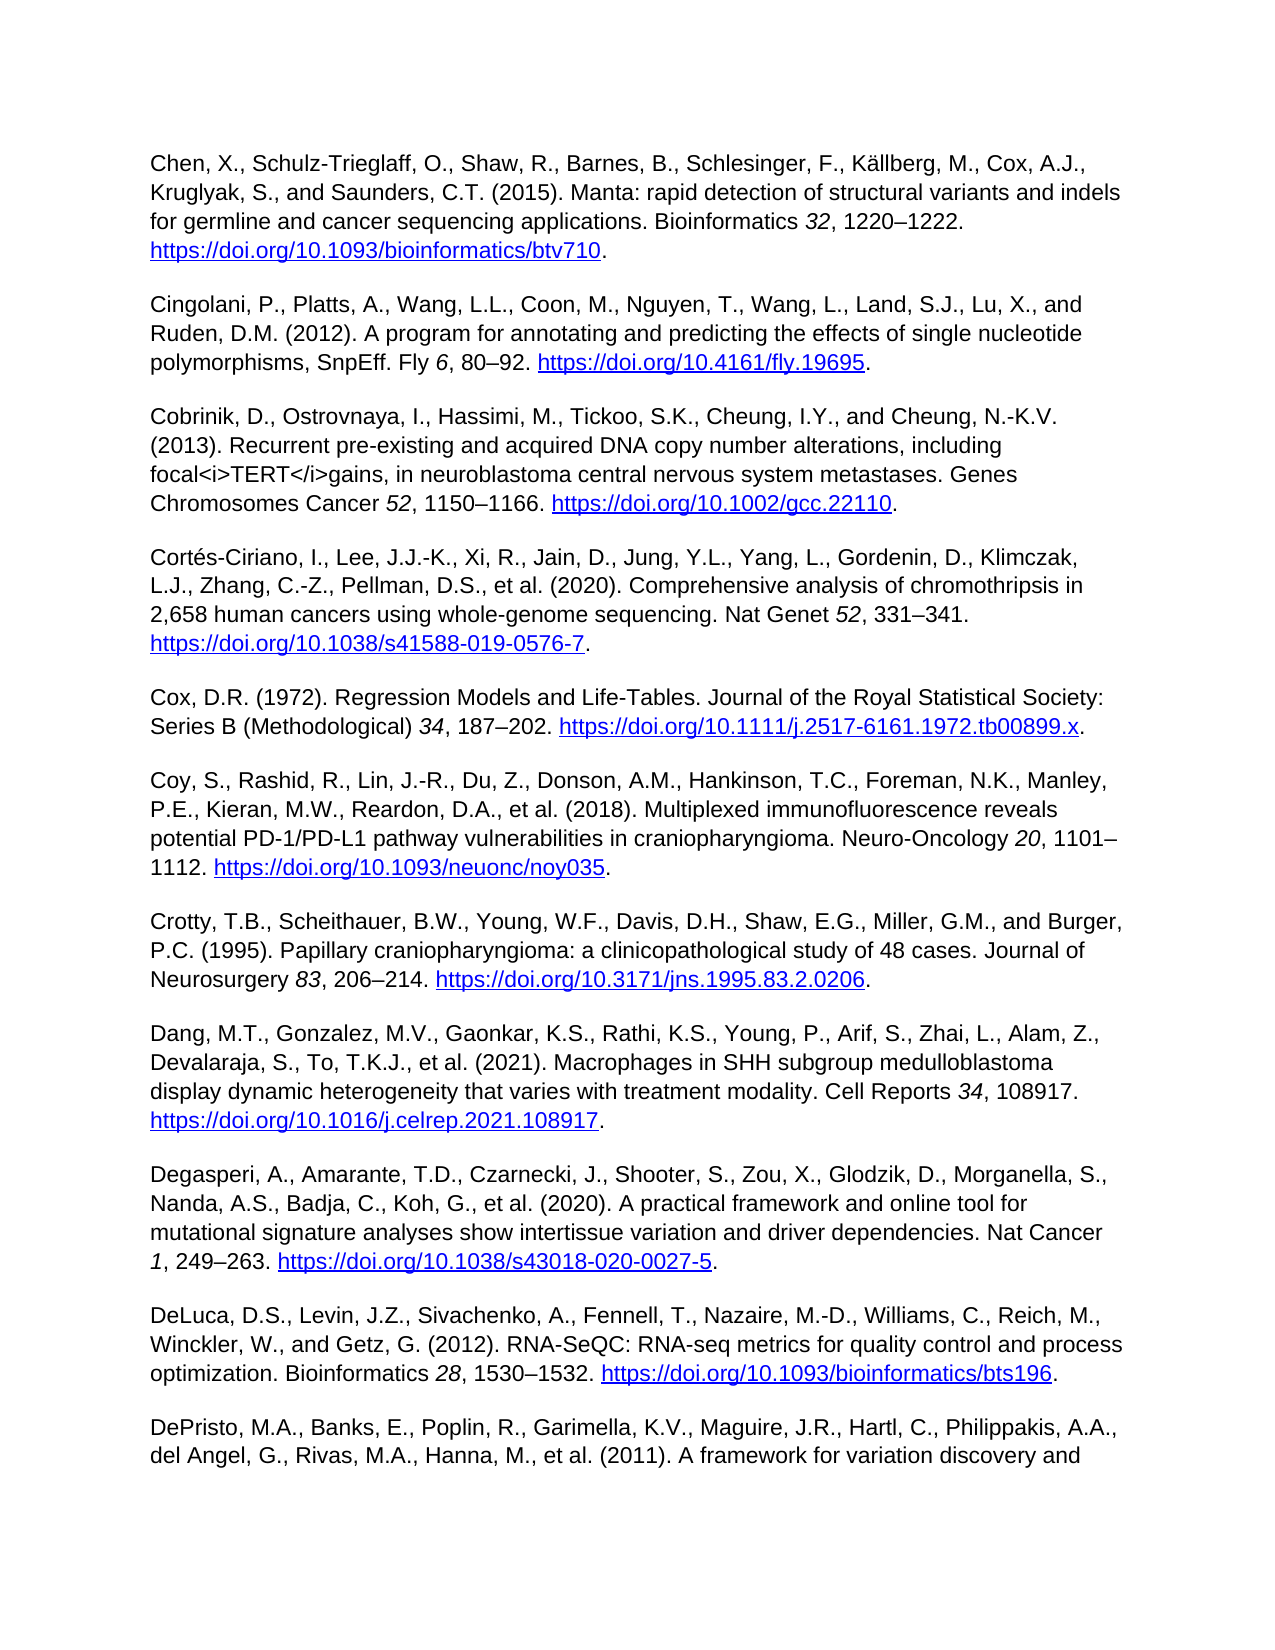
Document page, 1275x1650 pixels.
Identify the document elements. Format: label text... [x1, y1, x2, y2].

text Degasperi, A., Amarante, T.D., Czarnecki, J., Shooter, S., Zou, X., Glodzik, D., Morganella, S., Nanda, A.S., Badja, C., Koh, G., et al. (2020). A practical framework and online tool for mutational signature analyses show intertissue variation and driver dependencies. Nat Cancer 1, 249–263. https://doi.org/10.1038/s43018-020-0027-5. [150, 1161, 1125, 1274]
text Cingolani, P., Platts, A., Wang, L.L., Coon, M., Nguyen, T., Wang, L., Land, S.J., Lu, X., and Ruden, D.M. (2012). A program for annotating and predicting the effects of single nucleotide polymorphisms, SnpEff. Fly 6, 80–92. https://doi.org/10.4161/fly.19695. [150, 291, 1125, 375]
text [150, 1413, 1125, 1469]
text Cobrinik, D., Ostrovnaya, I., Hassimi, M., Tickoo, S.K., Cheung, I.Y., and Cheung, N.-K.V. (2013). Recurrent pre-existing and acquired DNA copy number alterations, including focal<i>TERT</i>gains, in neuroblastoma central nervous system metastases. Genes Chromosomes Cancer 52, 1150–1166. https://doi.org/10.1002/gcc.22110. [150, 403, 1125, 516]
text Coy, S., Rashid, R., Lin, J.-R., Du, Z., Donson, A.M., Hankinson, T.C., Foreman, N.K., Manley, P.E., Kieran, M.W., Reardon, D.A., et al. (2018). Multiplexed immunofluorescence reveals potential PD-1/PD-L1 pathway vulnerabilities in craniopharyngioma. Neuro-Oncology 20, 1101–1112. https://doi.org/10.1093/neuonc/noy035. [150, 767, 1125, 881]
text Dang, M.T., Gonzalez, M.V., Gaonkar, K.S., Rathi, K.S., Young, P., Arif, S., Zhai, L., Alam, Z., Devalaraja, S., To, T.K.J., et al. (2021). Macrophages in SHH subgroup medulloblastoma display dynamic heterogeneity that varies with treatment modality. Cell Reports 34, 108917. https://doi.org/10.1016/j.celrep.2021.108917. [150, 1020, 1125, 1133]
text Cox, D.R. (1972). Regression Models and Life-Tables. Journal of the Royal Statistical Society: Series B (Methodological) 34, 187–202. https://doi.org/10.1111/j.2517-6161.1972.tb00899.x. [150, 684, 1125, 740]
text Crotty, T.B., Scheithauer, B.W., Young, W.F., Davis, D.H., Shaw, E.G., Miller, G.M., and Burger, P.C. (1995). Papillary craniopharyngioma: a clinicopathological study of 48 cases. Journal of Neurosurgery 83, 206–214. https://doi.org/10.3171/jns.1995.83.2.0206. [150, 908, 1125, 992]
text DeLuca, D.S., Levin, J.Z., Sivachenko, A., Fennell, T., Nazaire, M.-D., Williams, C., Reich, M., Winckler, W., and Getz, G. (2012). RNA-SeQC: RNA-seq metrics for quality control and process optimization. Bioinformatics 28, 1530–1532. https://doi.org/10.1093/bioinformatics/bts196. [150, 1302, 1125, 1386]
text Cortés-Ciriano, I., Lee, J.J.-K., Xi, R., Jain, D., Jung, Y.L., Yang, L., Gordenin, D., Klimczak, L.J., Zhang, C.-Z., Pellman, D.S., et al. (2020). Comprehensive analysis of chromothripsis in 2,658 human cancers using whole-genome sequencing. Nat Genet 52, 331–341. https://doi.org/10.1038/s41588-019-0576-7. [150, 543, 1125, 657]
text Chen, X., Schulz-Trieglaff, O., Shaw, R., Barnes, B., Schlesinger, F., Källberg, M., Cox, A.J., Kruglyak, S., and Saunders, C.T. (2015). Manta: rapid detection of structural variants and indels for germline and cancer sequencing applications. Bioinformatics 32, 1220–1222. https://doi.org/10.1093/bioinformatics/btv710. [150, 150, 1125, 263]
